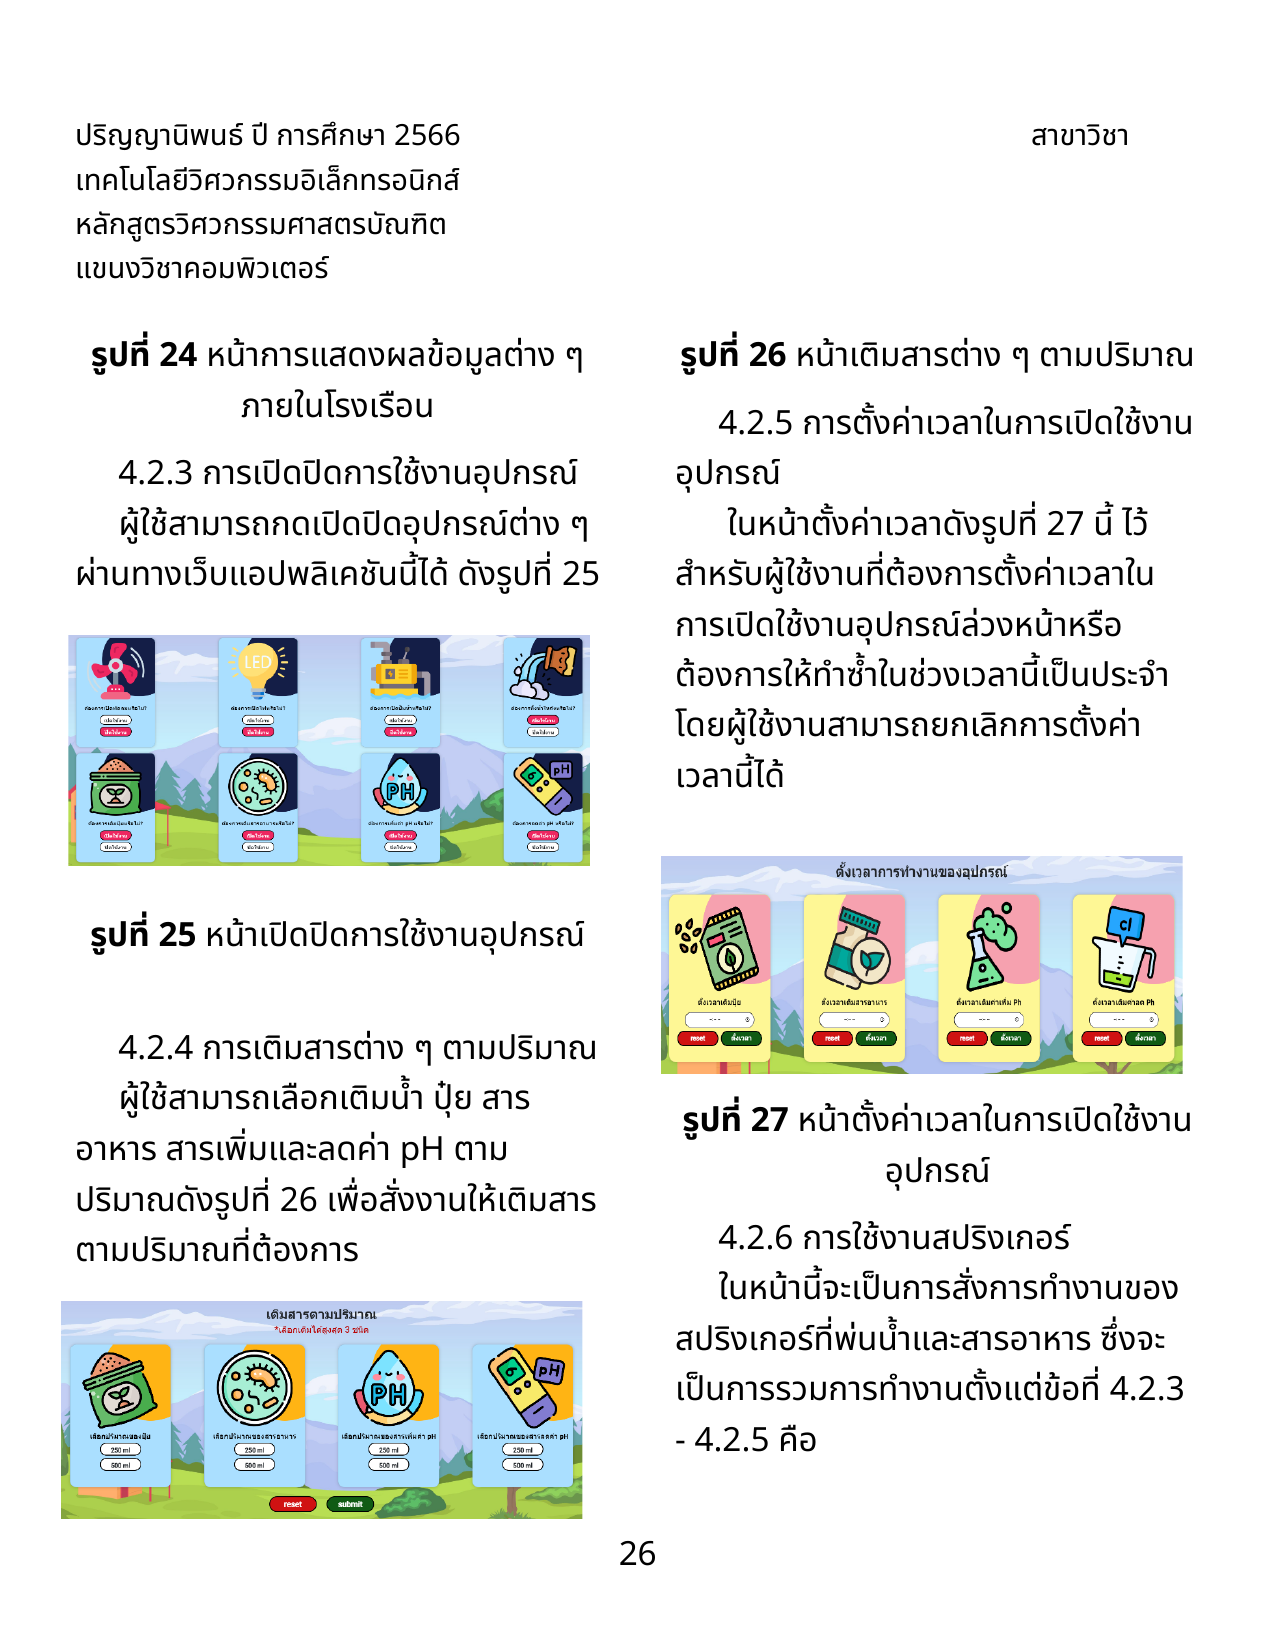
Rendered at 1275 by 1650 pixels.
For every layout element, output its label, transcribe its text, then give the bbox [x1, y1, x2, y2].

text 4.2.6 การใช้งานสปริงเกอร์ [675, 1214, 1200, 1264]
text รูปที่ 27 หน้าตั้งค่าเวลาในการเปิดใช้งานอุปกรณ์ [675, 1096, 1200, 1197]
picture [68, 635, 590, 866]
text ผู้ใช้สามารถเลือกเติมน้ำ ปุ๋ย สารอาหาร สารเพิ่มและลดค่า pH ตามปริมาณดังรูปที่ 26 เพื่อสั่งงานให้เติมสารตามปริมาณที่ต้องการ [75, 1074, 600, 1276]
text รูปที่ 26 หน้าเติมสารต่าง ๆ ตามปริมาณ [675, 331, 1200, 382]
text 4.2.3 การเปิดปิดการใช้งานอุปกรณ์ [75, 449, 600, 499]
text ในหน้านี้จะเป็นการสั่งการทำงานของสปริงเกอร์ที่พ่นน้ำและสารอาหาร ซึ่งจะเป็นการรวมการทำงานตั้งแต่ข้อที่ 4.2.3 - 4.2.5 คือ [675, 1264, 1200, 1466]
text 4.2.5 การตั้งค่าเวลาในการเปิดใช้งานอุปกรณ์ [675, 398, 1200, 499]
text รูปที่ 24 หน้าการแสดงผลข้อมูลต่าง ๆ ภายในโรงเรือน [75, 331, 600, 432]
text ผู้ใช้สามารถกดเปิดปิดอุปกรณ์ต่าง ๆ ผ่านทางเว็บแอปพลิเคชันนี้ได้ ดังรูปที่ 25 [75, 499, 600, 601]
text รูปที่ 25 หน้าเปิดปิดการใช้งานอุปกรณ์ [75, 911, 600, 962]
text ในหน้าตั้งค่าเวลาดังรูปที่ 27 นี้ ไว้สำหรับผู้ใช้งานที่ต้องการตั้งค่าเวลาในการเปิดใช้งานอุปกรณ์ล่วงหน้าหรือต้องการให้ทำซ้ำในช่วงเวลานี้เป็นประจำ โดยผู้ใช้งานสามารถยกเลิกการตั้งค่าเวลานี้ได้ [675, 499, 1200, 802]
picture [61, 1301, 583, 1519]
picture [661, 856, 1183, 1074]
text 4.2.4 การเติมสารต่าง ๆ ตามปริมาณ [75, 1024, 600, 1074]
